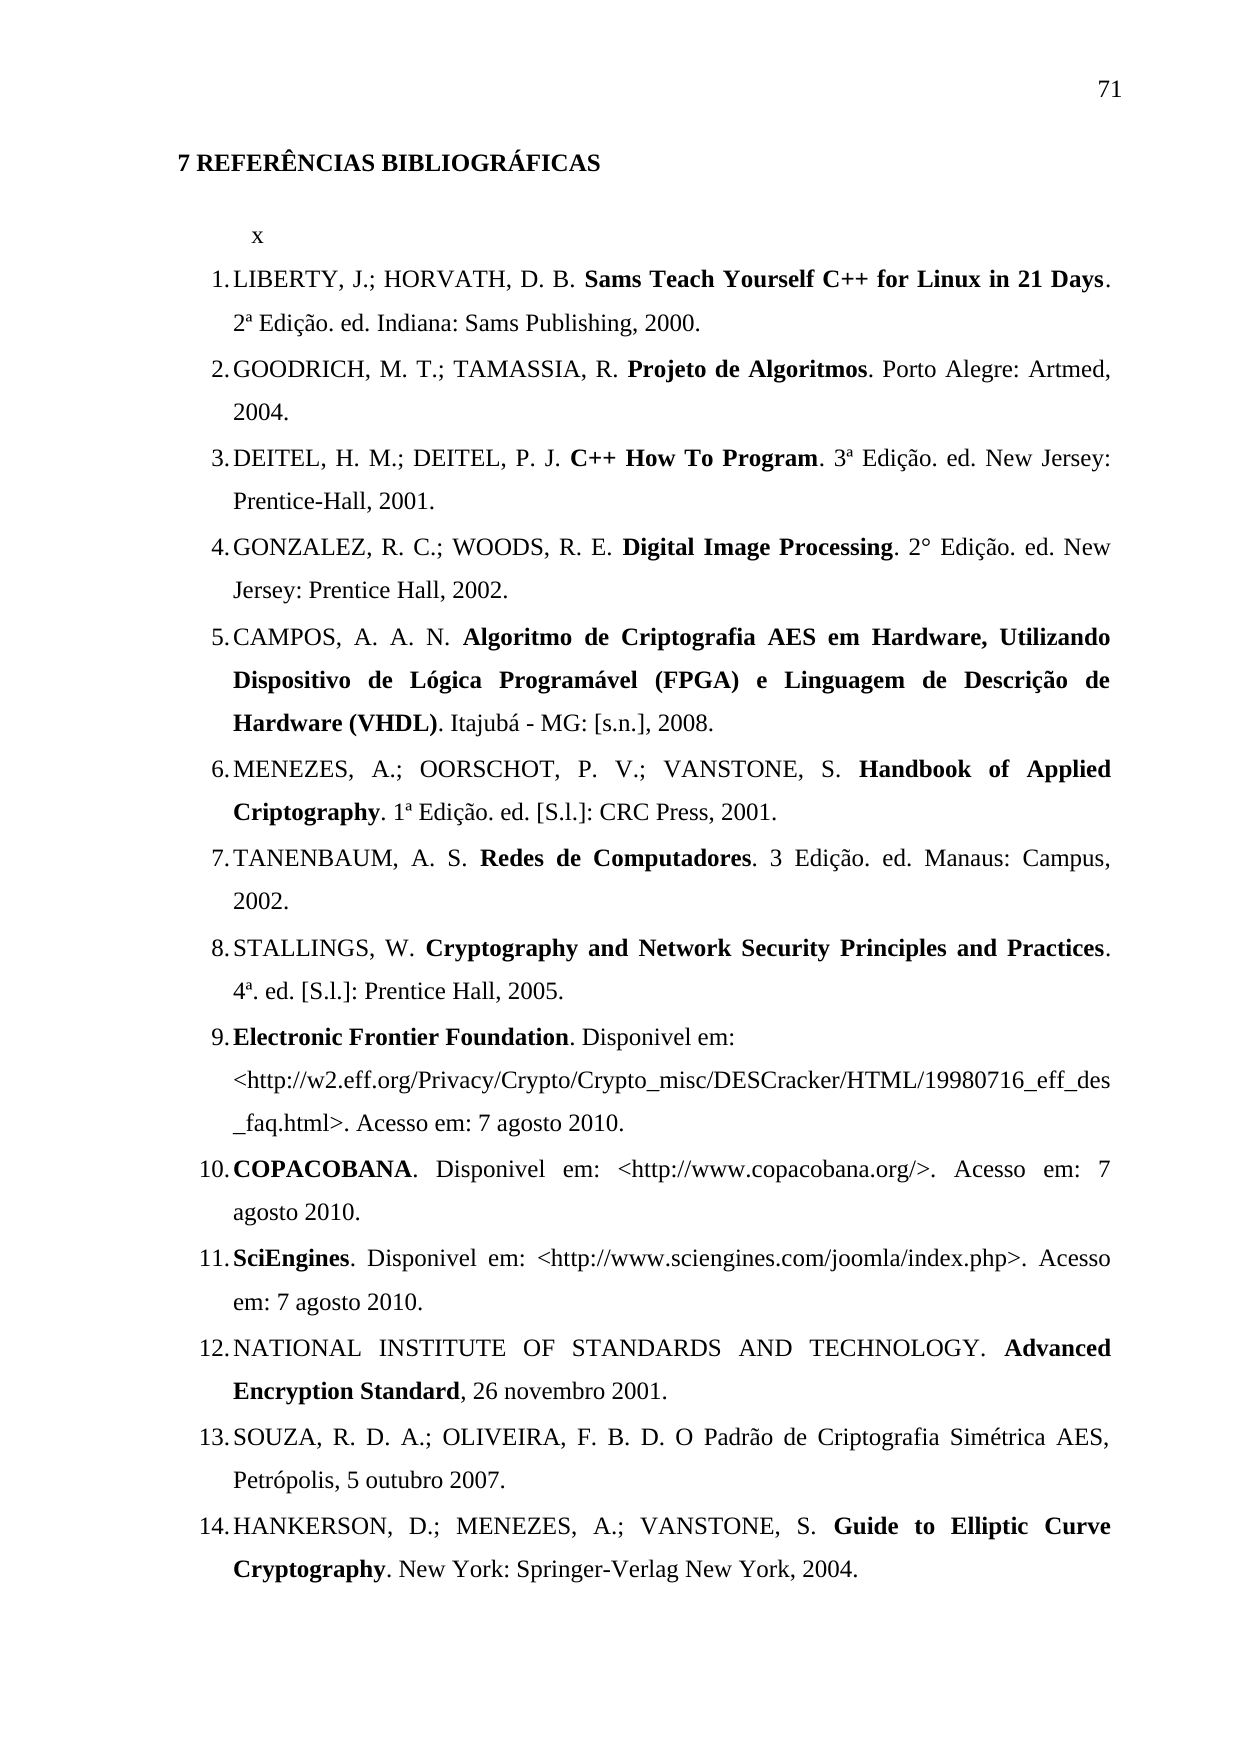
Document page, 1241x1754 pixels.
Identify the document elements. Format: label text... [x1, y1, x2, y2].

subtitle 7 REFERÊNCIAS BIBLIOGRÁFICAS [177, 148, 1122, 176]
